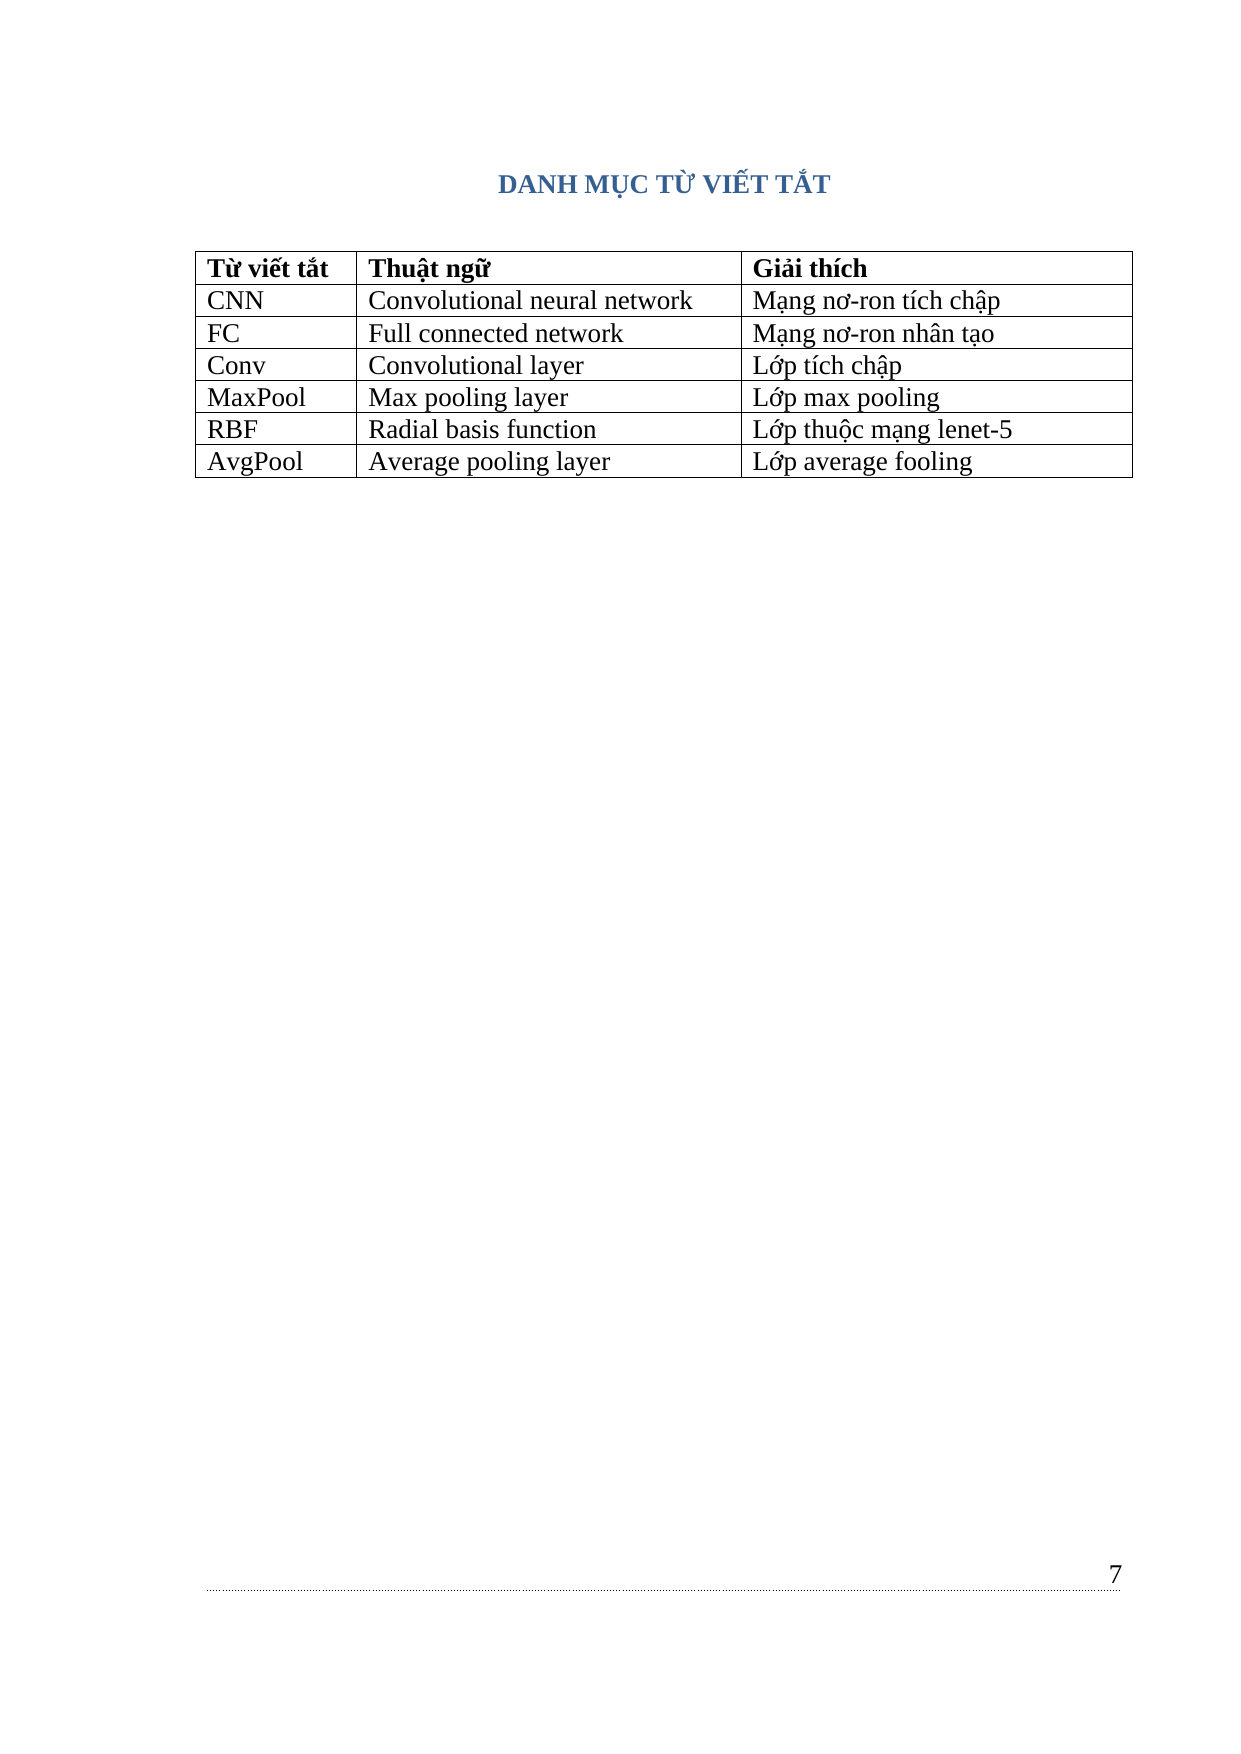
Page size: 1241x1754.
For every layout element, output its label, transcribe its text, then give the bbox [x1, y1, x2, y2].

table_cell Full connected network [357, 317, 741, 348]
table_cell Max pooling layer [357, 381, 741, 412]
table_cell Convolutional layer [357, 349, 741, 380]
table_cell AvgPool [196, 445, 356, 477]
table_header Từ viết tắt [196, 252, 356, 283]
table_header Giải thích [742, 252, 1132, 283]
table_cell CNN [196, 285, 356, 316]
subtitle DANH MỤC TỪ VIẾT TẮT [207, 168, 1122, 199]
table_header Thuật ngữ [357, 252, 741, 283]
table_cell Mạng nơ-ron nhân tạo [742, 317, 1132, 348]
table_cell RBF [196, 413, 356, 444]
table_cell Mạng nơ-ron tích chập [742, 285, 1132, 316]
table_cell Lớp thuộc mạng lenet-5 [742, 413, 1132, 444]
table_cell Radial basis function [357, 413, 741, 444]
table_cell MaxPool [196, 381, 356, 412]
table_cell Lớp average fooling [742, 445, 1132, 477]
table_cell Conv [196, 349, 356, 380]
table_cell Convolutional neural network [357, 285, 741, 316]
table_cell Lớp tích chập [742, 349, 1132, 380]
table_cell Lớp max pooling [742, 381, 1132, 412]
table_cell Average pooling layer [357, 445, 741, 477]
table_cell FC [196, 317, 356, 348]
